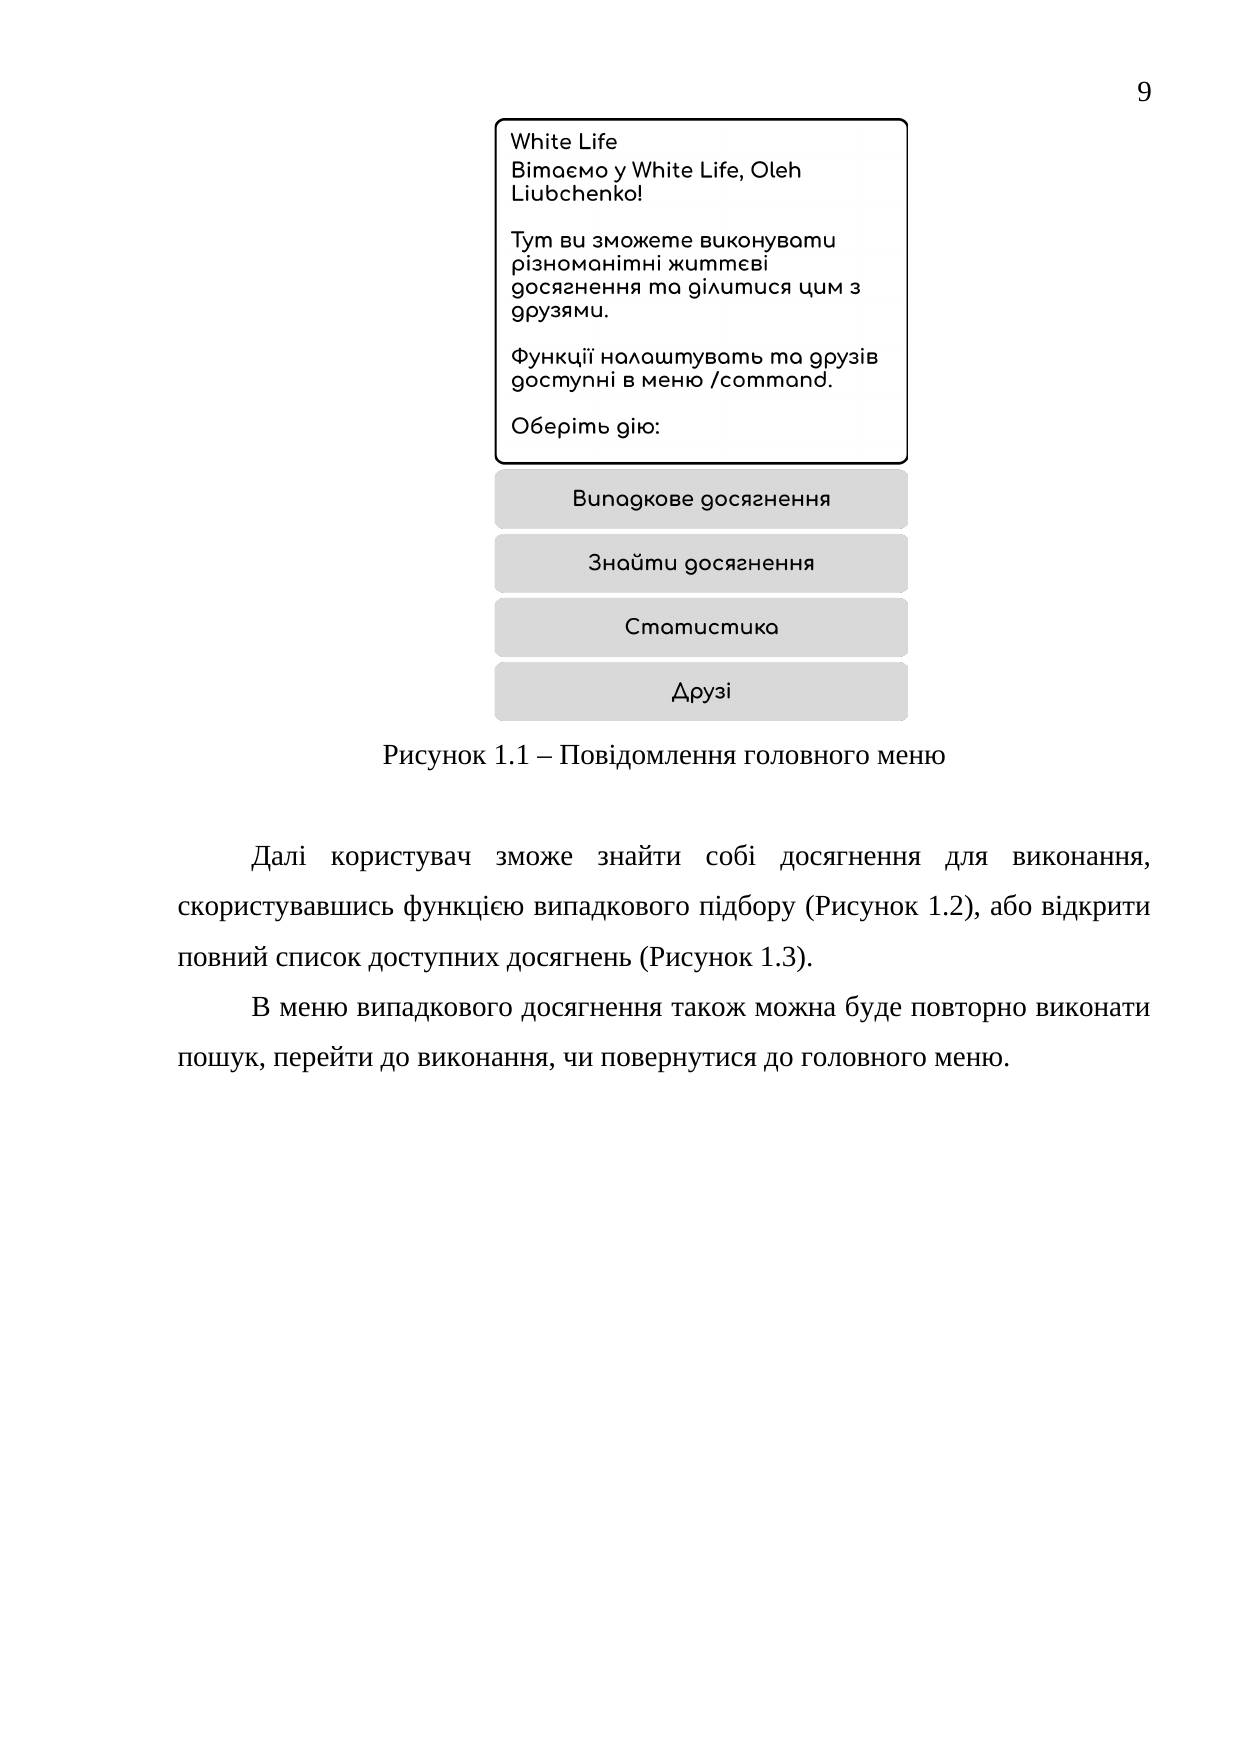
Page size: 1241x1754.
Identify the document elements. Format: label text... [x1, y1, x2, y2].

text В меню випадкового досягнення також можна буде повторно виконати пошук, перейти до виконання, чи повернутися до головного меню. [177, 989, 1152, 1073]
picture [494, 118, 908, 721]
text Далі користувач зможе знайти собі досягнення для виконання, скористувавшись функцією випадкового підбору (Рисунок 1.2), або відкрити повний список доступних досягнень (Рисунок 1.3). [177, 838, 1152, 972]
